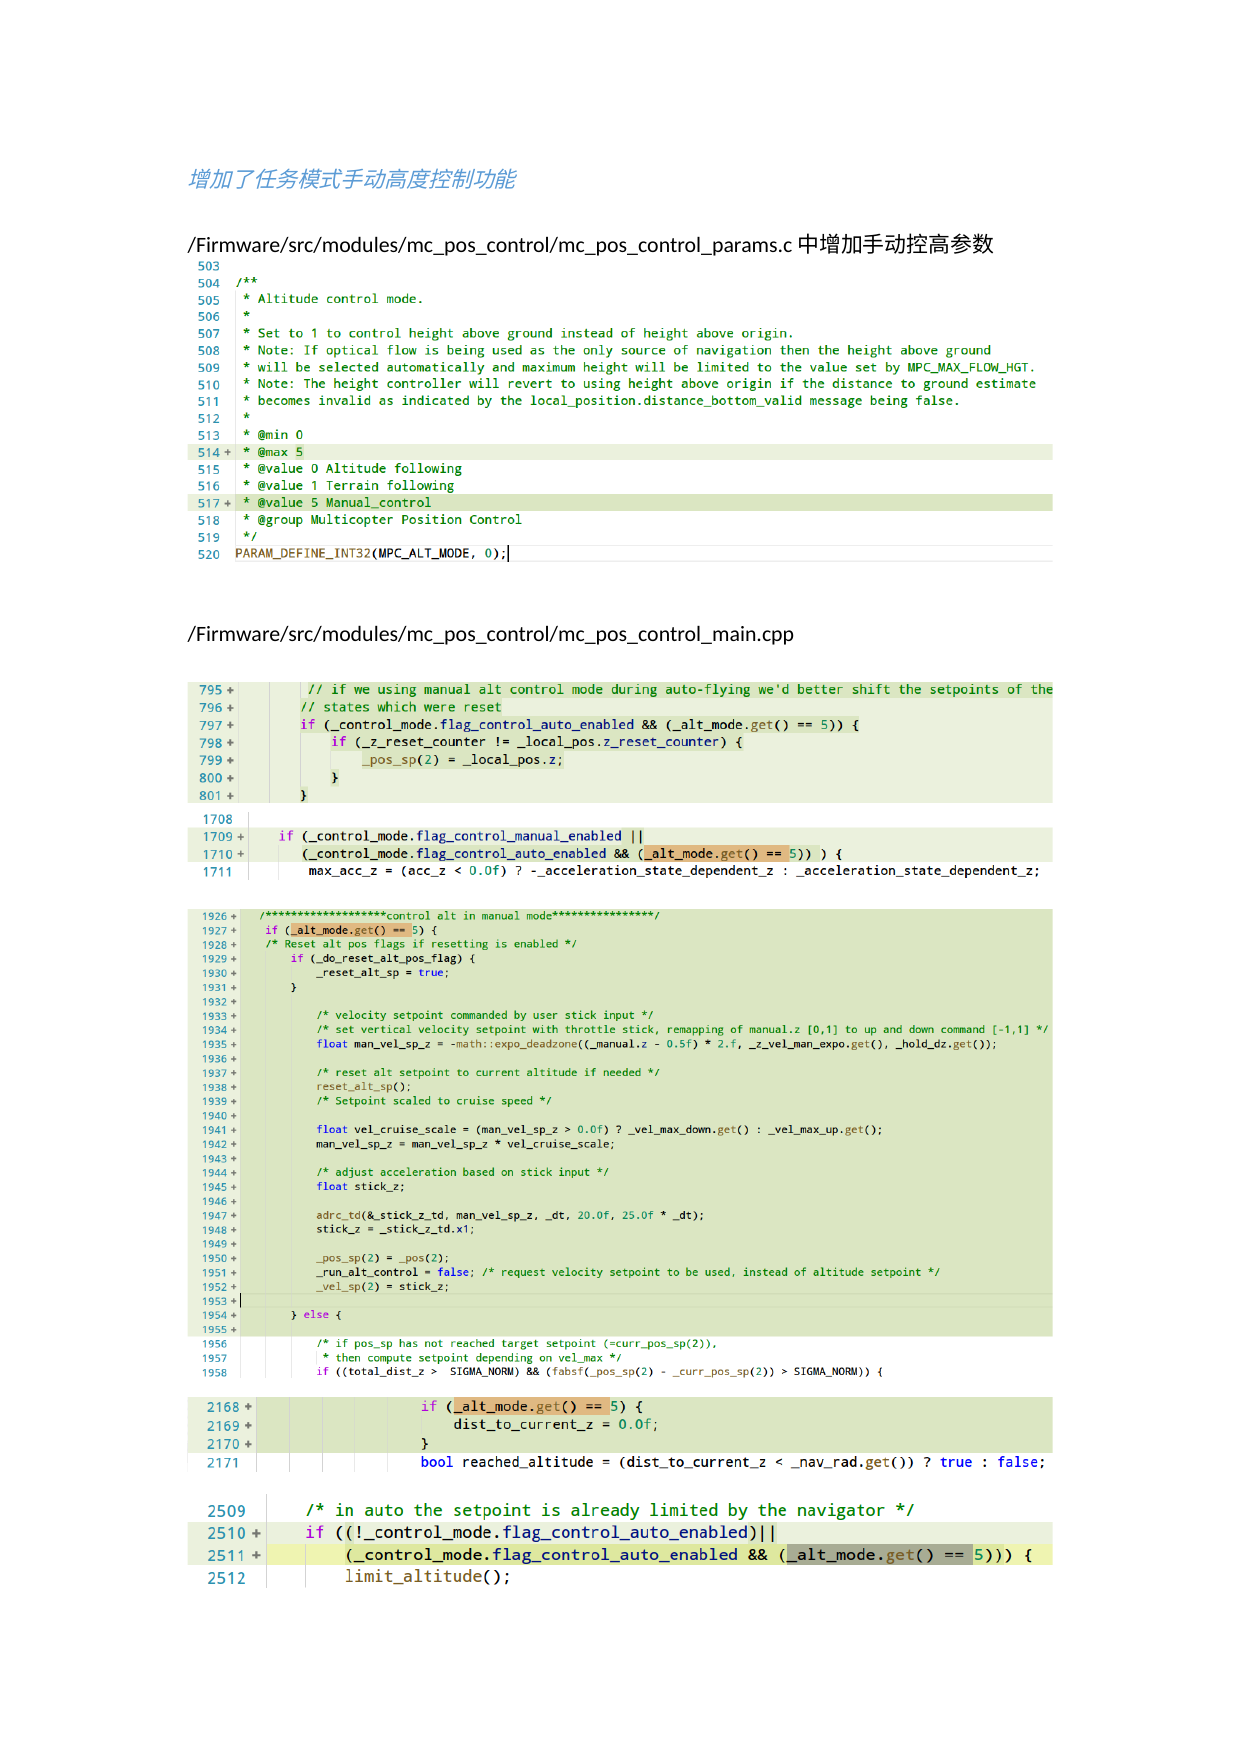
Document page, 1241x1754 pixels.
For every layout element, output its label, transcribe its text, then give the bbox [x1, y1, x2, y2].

picture [187, 682, 1053, 803]
picture [187, 1494, 1053, 1588]
picture [187, 1397, 1053, 1472]
picture [187, 259, 1053, 563]
picture [187, 909, 1053, 1378]
text /Firmware/src/modules/mc_pos_control/mc_pos_control_main.cpp [187, 617, 1053, 649]
text 增加了任务模式手动高度控制功能 [187, 162, 1053, 194]
text /Firmware/src/modules/mc_pos_control/mc_pos_control_params.c中增加手动控高参数 [187, 227, 1053, 259]
picture [187, 812, 1053, 880]
